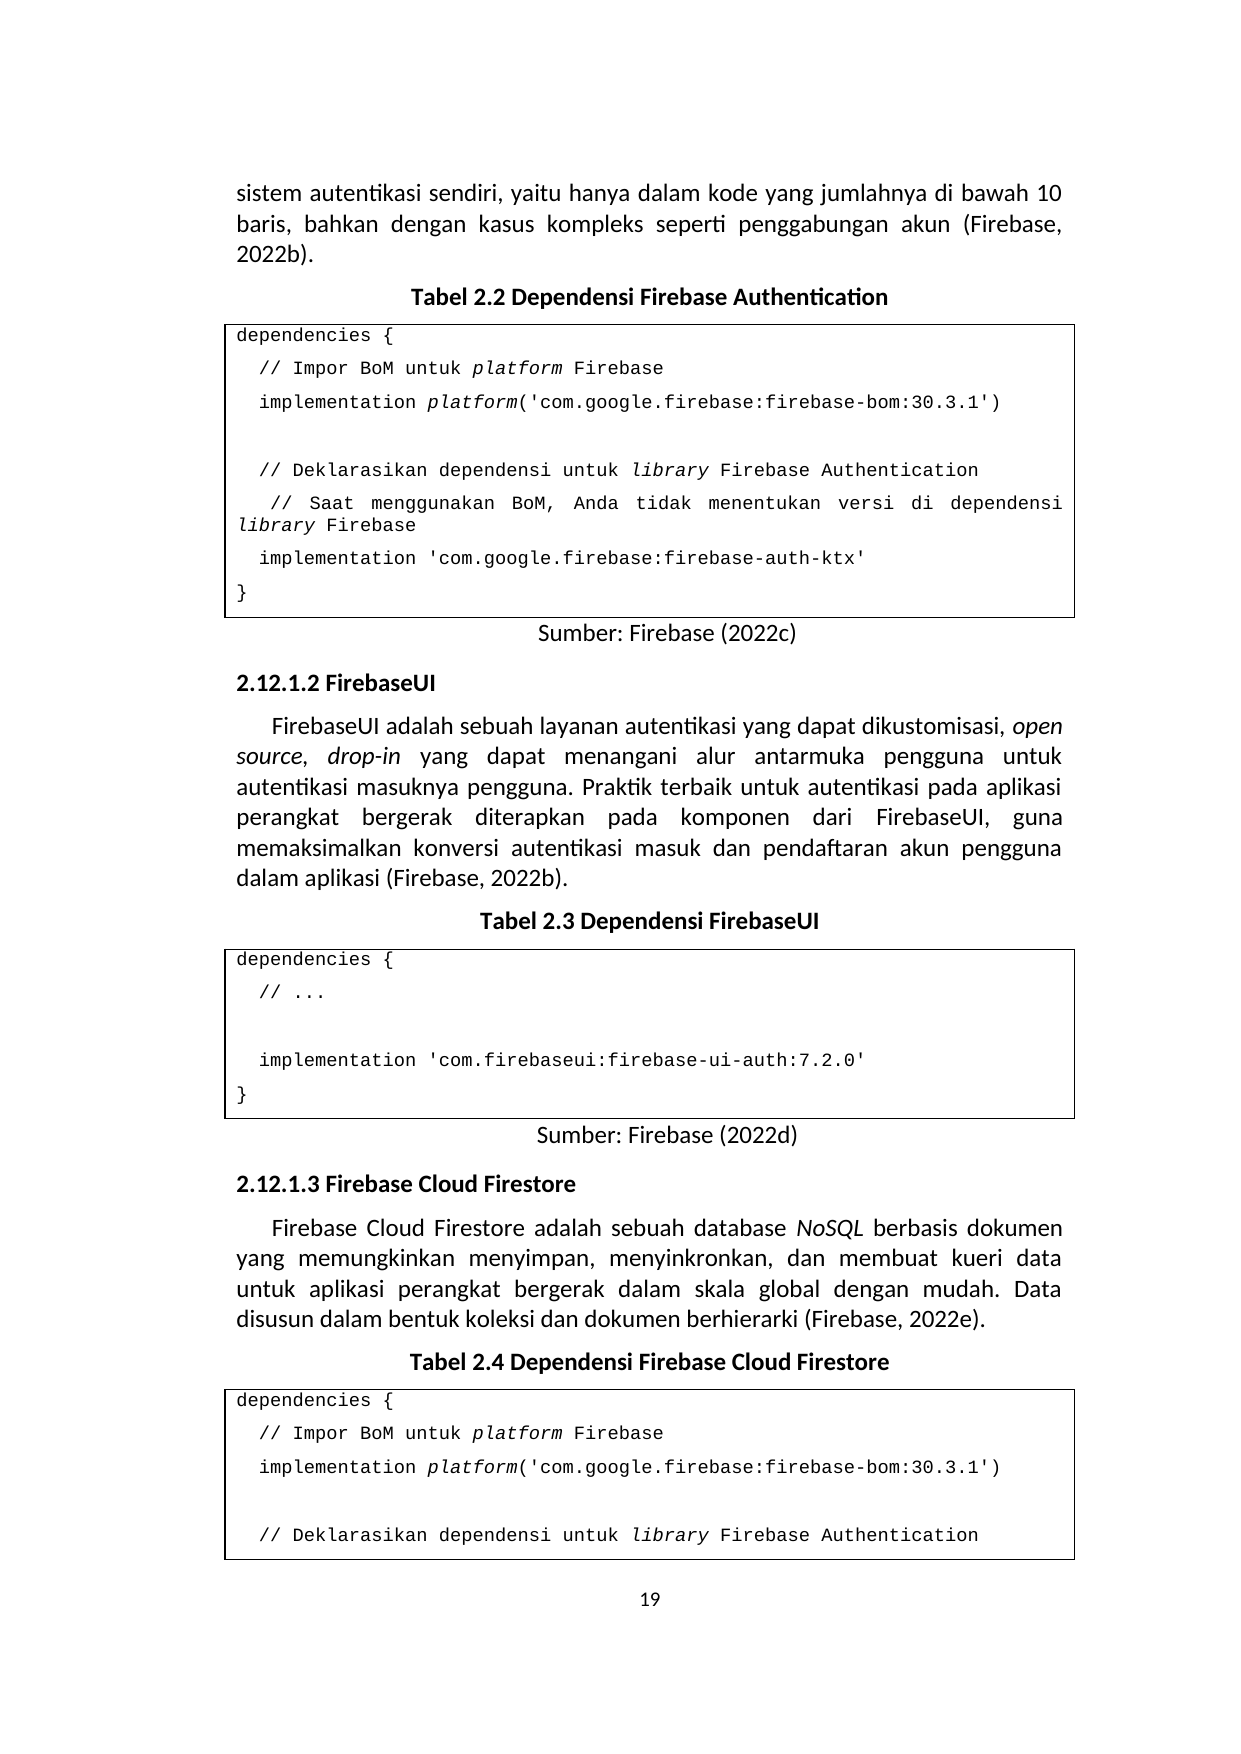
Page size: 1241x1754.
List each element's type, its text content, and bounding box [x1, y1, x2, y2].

table_header dependencies { // Impor BoM untuk platform Firebase implementation platform('com.google.firebase:firebase-bom:30.3.1') // Deklarasikan dependensi untuk library Firebase Authentication // Saat menggunakan BoM, Anda tidak menentukan versi di dependensi library Firebase implementation 'com.google.firebase:firebase-auth-ktx' } [226, 325, 1074, 617]
subtitle Firebase Cloud Firestore [236, 1169, 1063, 1199]
table_header dependencies { // ... implementation 'com.firebaseui:firebase-ui-auth:7.2.0' } [226, 950, 1074, 1118]
text FirebaseUI adalah sebuah layanan autentikasi yang dapat dikustomisasi, open source, drop-in yang dapat menangani alur antarmuka pengguna untuk autentikasi masuknya pengguna. Praktik terbaik untuk autentikasi pada aplikasi perangkat bergerak diterapkan pada komponen dari FirebaseUI, guna memaksimalkan konversi autentikasi masuk dan pendaftaran akun pengguna dalam aplikasi (Firebase, 2022b). [236, 710, 1063, 893]
text Sumber: Firebase (2022c) [236, 618, 1063, 648]
text Sumber: Firebase (2022d) [236, 1119, 1063, 1150]
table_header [226, 1390, 1074, 1559]
subtitle FirebaseUI [236, 667, 1063, 697]
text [236, 177, 1063, 269]
text Firebase Cloud Firestore adalah sebuah database NoSQL berbasis dokumen yang memungkinkan menyimpan, menyinkronkan, dan membuat kueri data untuk aplikasi perangkat bergerak dalam skala global dengan mudah. Data disusun dalam bentuk koleksi dan dokumen berhierarki (Firebase, 2022e). [236, 1212, 1063, 1334]
